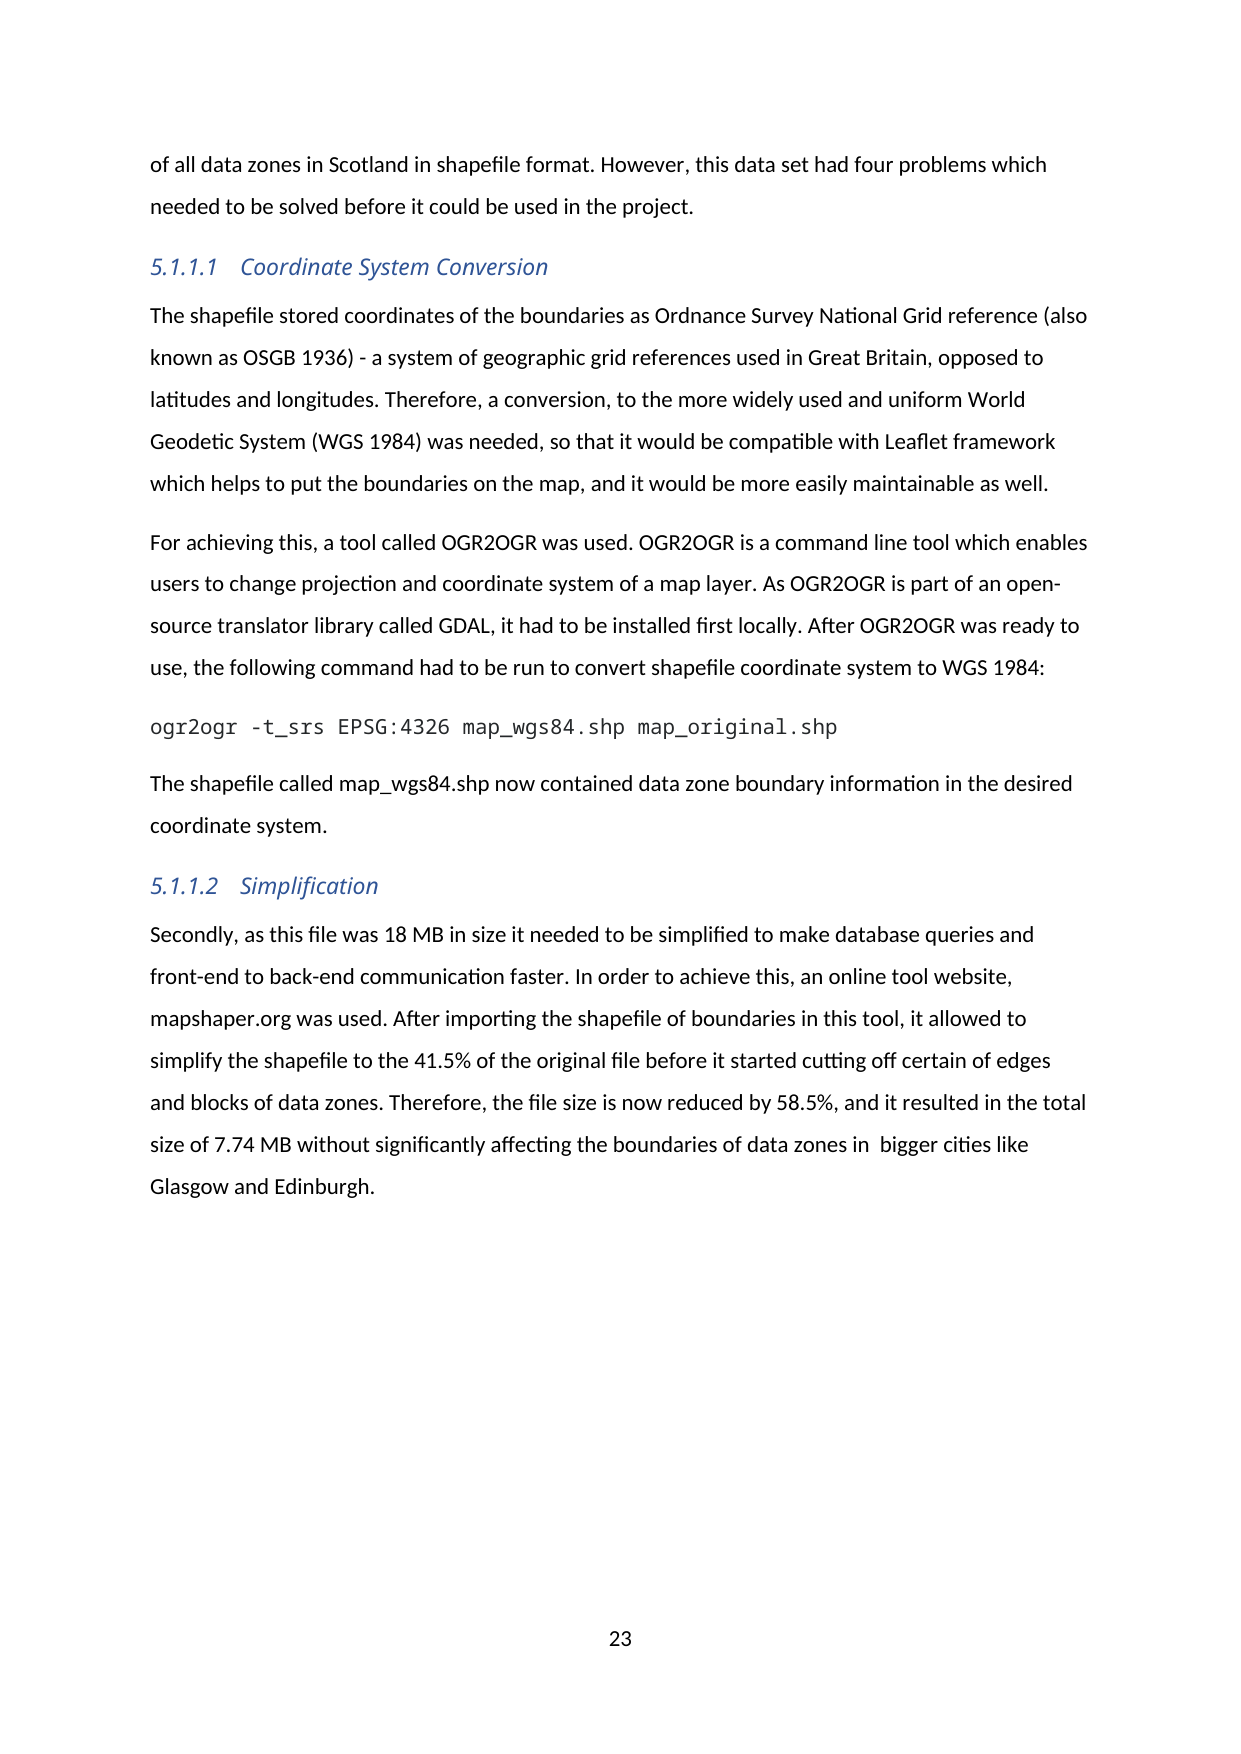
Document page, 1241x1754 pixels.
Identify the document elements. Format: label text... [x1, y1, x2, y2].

text For achieving this, a tool called OGR2OGR was used. OGR2OGR is a command line tool which enables users to change projection and coordinate system of a map layer. As OGR2OGR is part of an open-source translator library called GDAL, it had to be installed first locally. After OGR2OGR was ready to use, the following command had to be run to convert shapefile coordinate system to WGS 1984: [150, 528, 1090, 682]
text The shapefile stored coordinates of the boundaries as Ordnance Survey National Grid reference (also known as OSGB 1936) - a system of geographic grid references used in Great Britain, opposed to latitudes and longitudes. Therefore, a conversion, to the more widely used and uniform World Geodetic System (WGS 1984) was needed, so that it would be compatible with Leaflet framework which helps to put the boundaries on the map, and it would be more easily maintainable as well. [150, 301, 1090, 497]
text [150, 150, 1090, 220]
text Secondly, as this file was 18 MB in size it needed to be simplified to make database queries and front-end to back-end communication faster. In order to achieve this, an online tool website, mapshaper.org was used. After importing the shapefile of boundaries in this tool, it allowed to simplify the shapefile to the 41.5% of the original file before it started cutting off certain of edges and blocks of data zones. Therefore, the file size is now reduced by 58.5%, and it resulted in the total size of 7.74 MB without significantly affecting the boundaries of data zones in bigger cities like Glasgow and Edinburgh. [150, 920, 1090, 1200]
subtitle Coordinate System Conversion [150, 251, 1090, 282]
text The shapefile called map_wgs84.shp now contained data zone boundary information in the desired coordinate system. [150, 769, 1090, 839]
subtitle Simplification [150, 870, 1090, 901]
text ogr2ogr -t_srs EPSG:4326 map_wgs84.shp map_original.shp [150, 712, 1090, 741]
